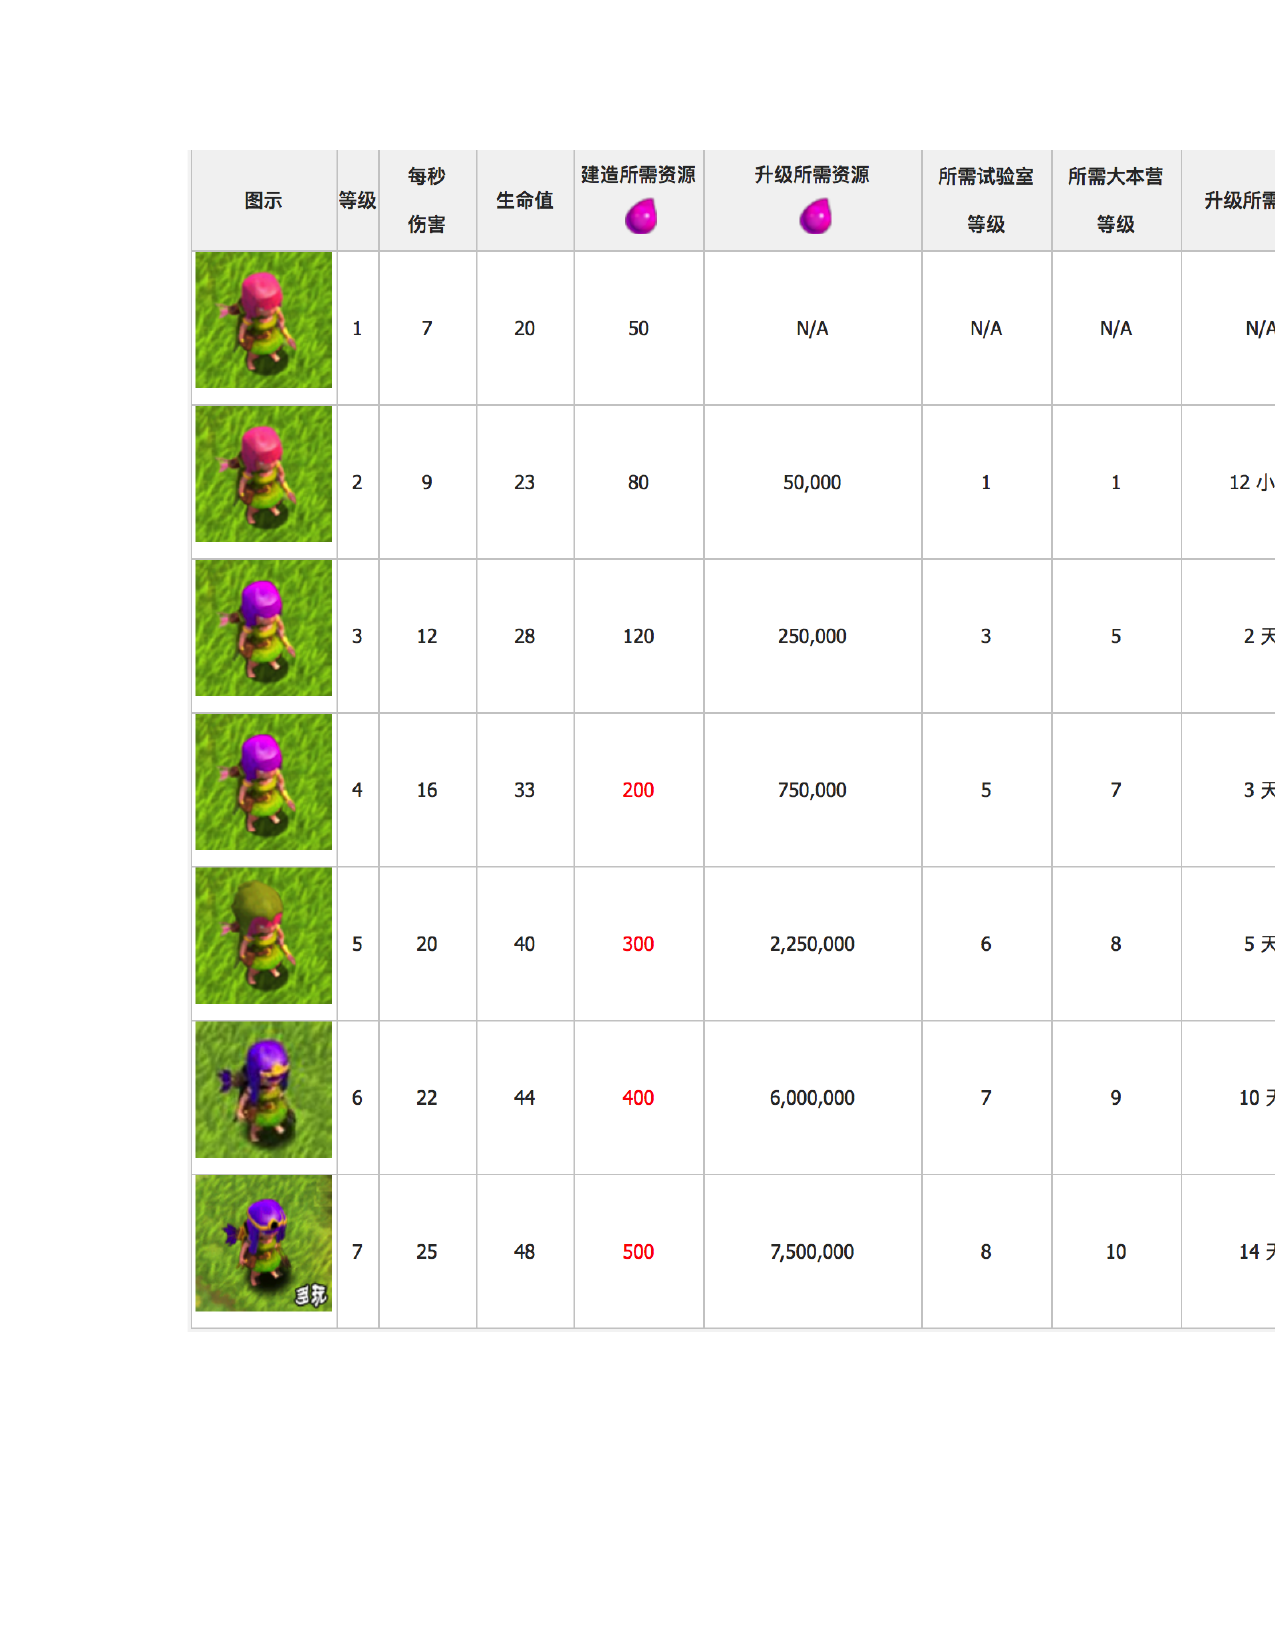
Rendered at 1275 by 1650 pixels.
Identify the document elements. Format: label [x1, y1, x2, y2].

picture [187, 150, 1275, 1332]
